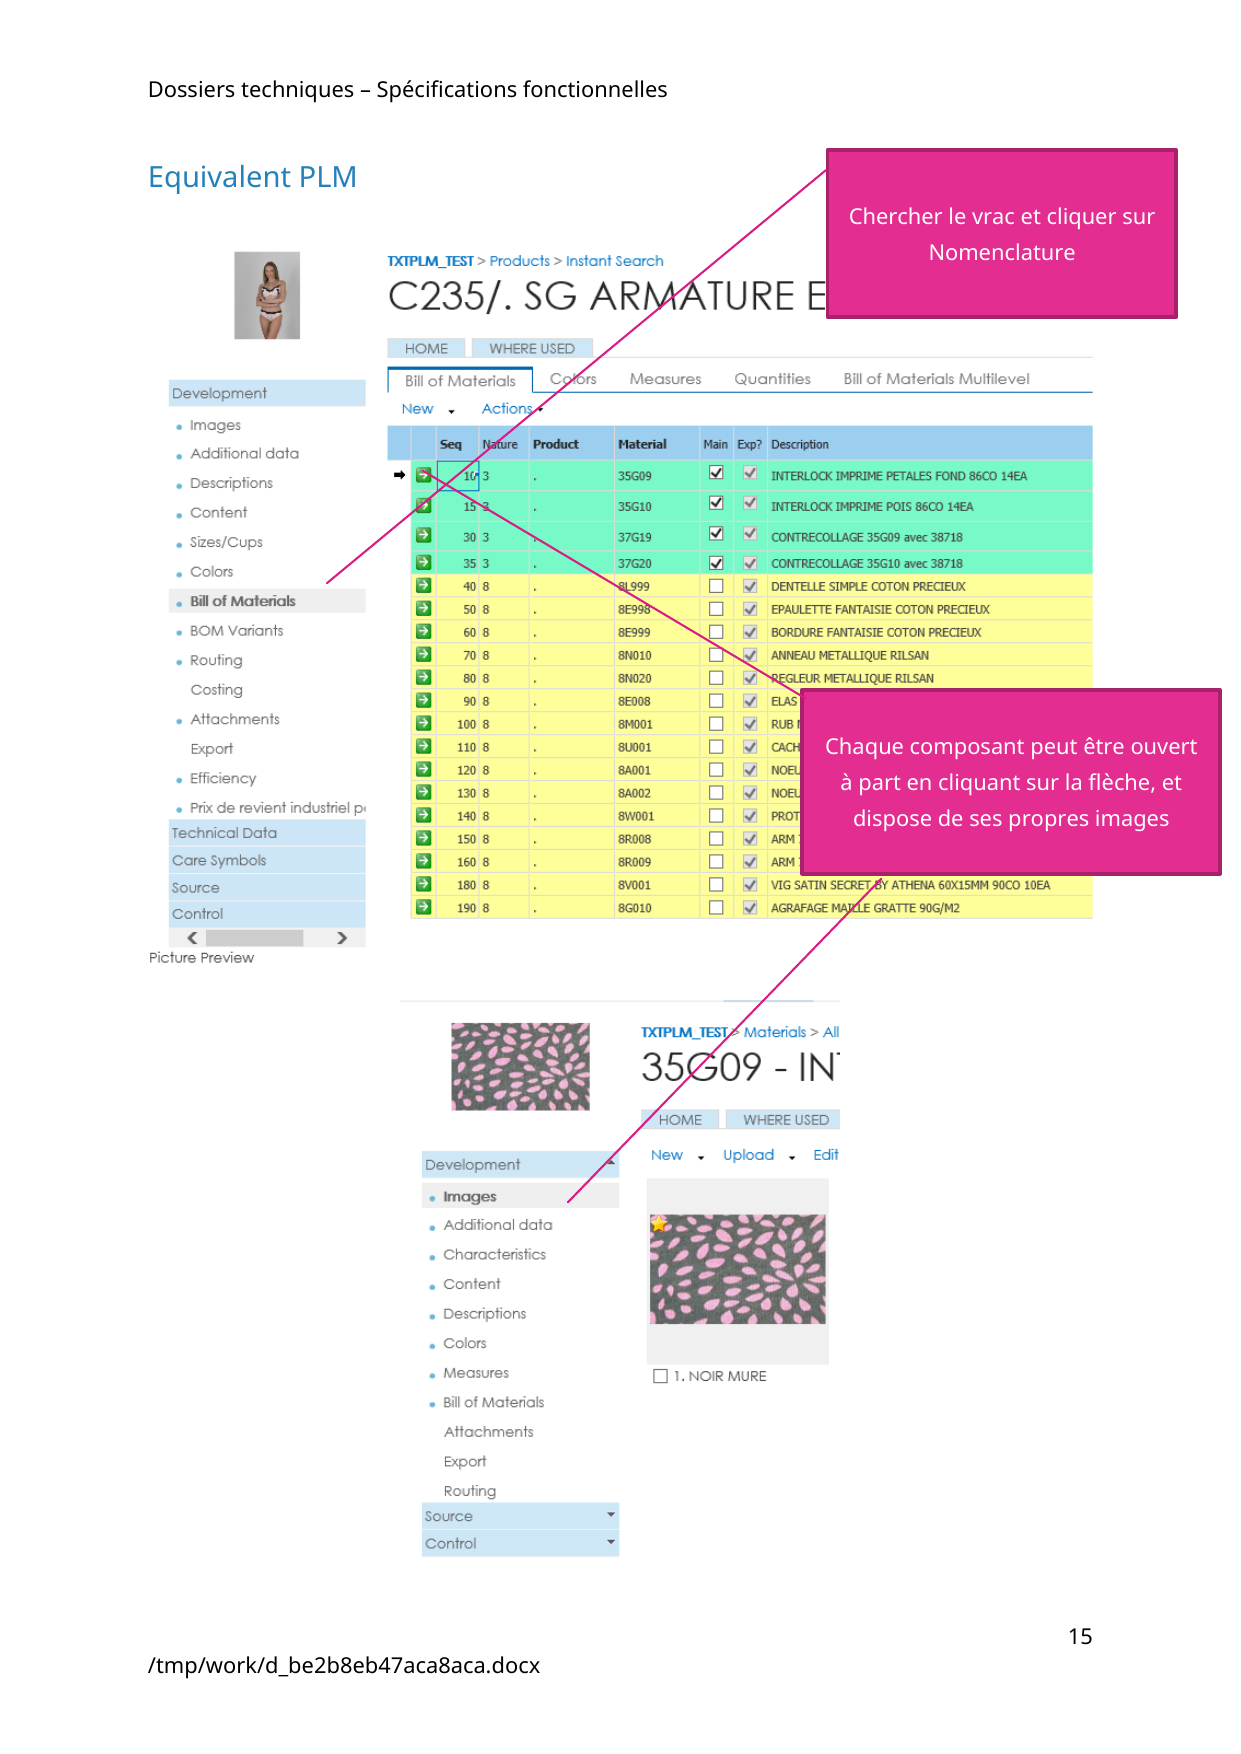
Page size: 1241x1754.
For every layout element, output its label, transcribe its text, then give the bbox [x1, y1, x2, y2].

picture [449, 231, 1093, 693]
picture [147, 231, 1093, 978]
picture [400, 1000, 840, 1565]
subtitle Equivalent PLM [148, 156, 826, 196]
